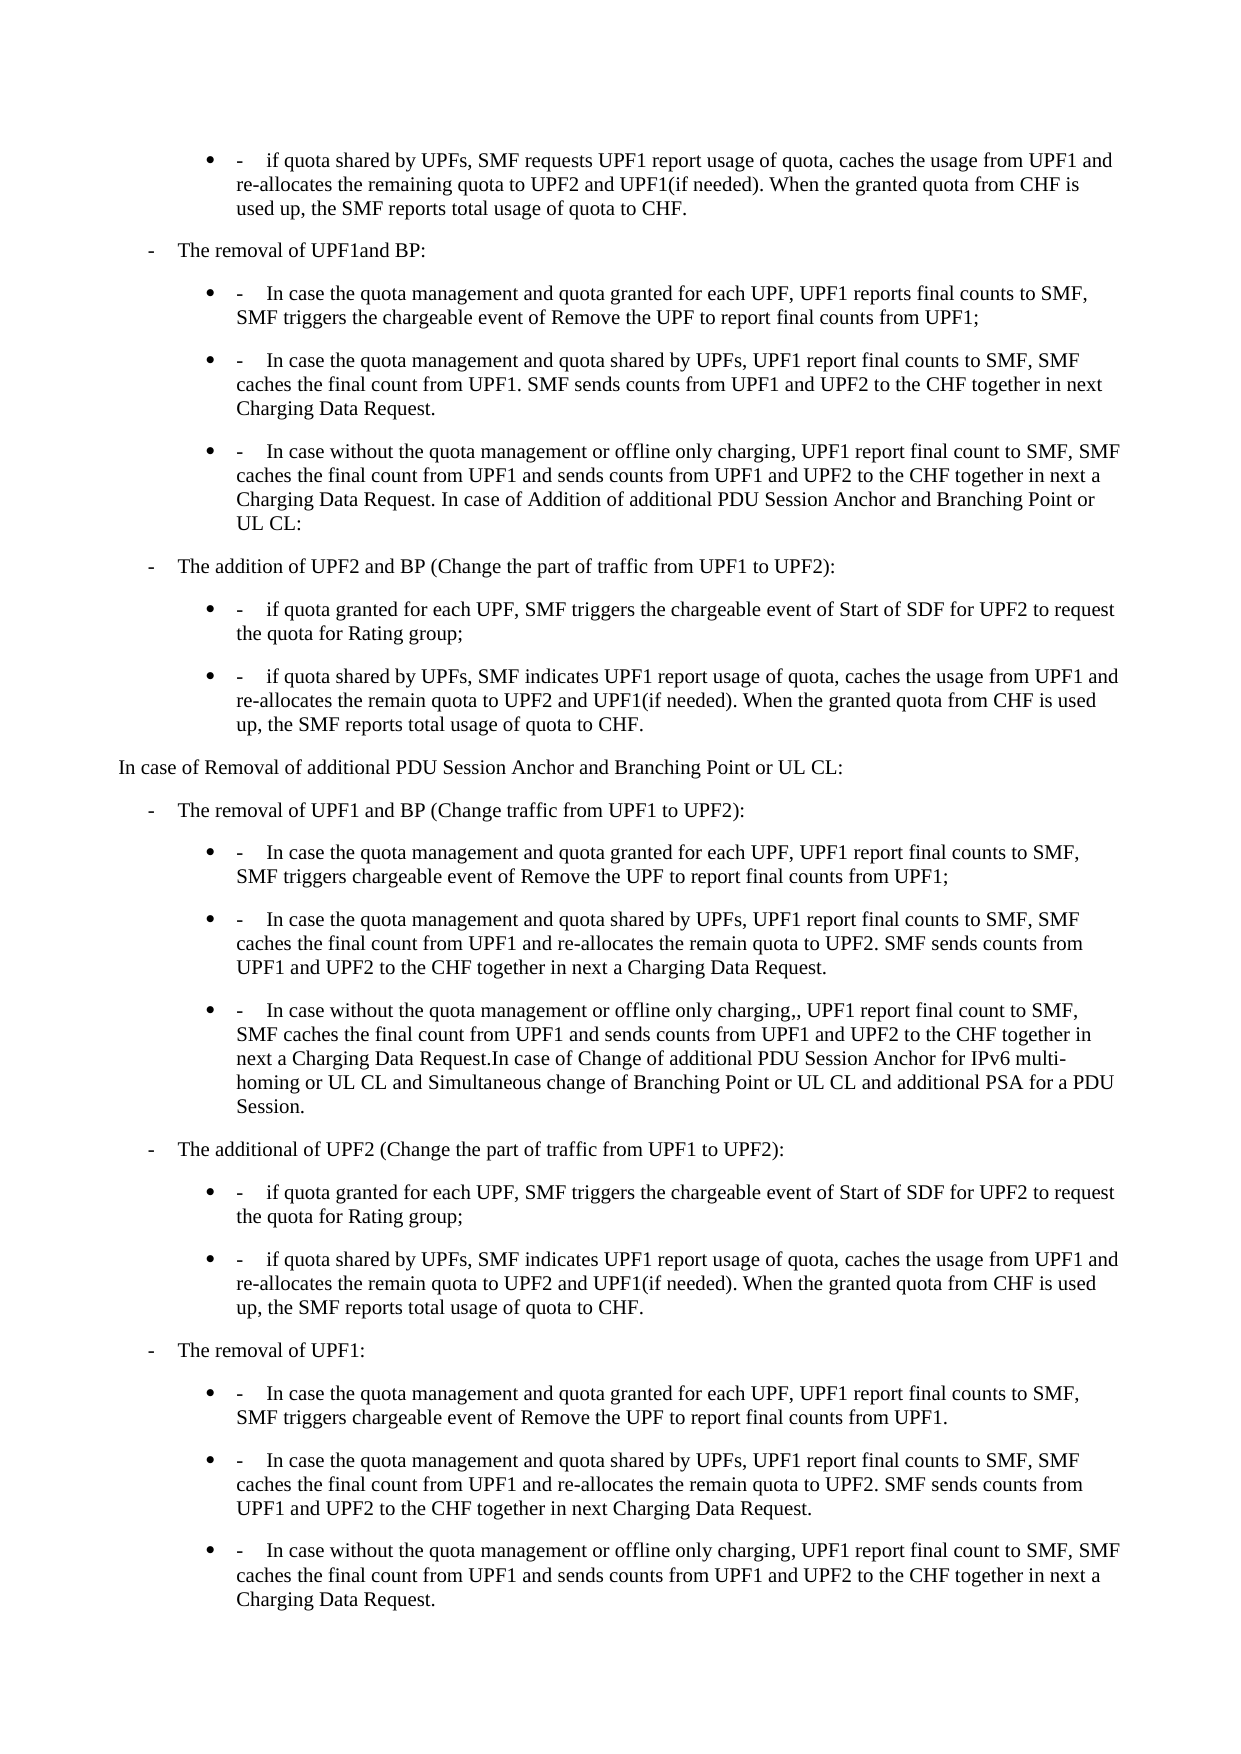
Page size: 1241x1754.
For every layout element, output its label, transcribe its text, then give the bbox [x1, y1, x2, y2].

text - In case the quota management and quota shared by UPFs, UPF1 report final counts to SMF, SMF caches the final count from UPF1. SMF sends counts from UPF1 and UPF2 to the CHF together in next Charging Data Request. [207, 348, 1122, 420]
text - if quota granted for each UPF, SMF triggers the chargeable event of Start of SDF for UPF2 to request the quota for Rating group; [207, 1180, 1122, 1228]
text - The removal of UPF1and BP: [148, 238, 1122, 262]
text - In case the quota management and quota shared by UPFs, UPF1 report final counts to SMF, SMF caches the final count from UPF1 and re-allocates the remain quota to UPF2. SMF sends counts from UPF1 and UPF2 to the CHF together in next a Charging Data Request. [207, 907, 1122, 979]
text In case of Removal of additional PDU Session Anchor and Branching Point or UL CL: [118, 755, 1122, 779]
text - In case without the quota management or offline only charging, UPF1 report final count to SMF, SMF caches the final count from UPF1 and sends counts from UPF1 and UPF2 to the CHF together in next a Charging Data Request. In case of Addition of additional PDU Session Anchor and Branching Point or UL CL: [207, 439, 1122, 535]
text - In case without the quota management or offline only charging,, UPF1 report final count to SMF, SMF caches the final count from UPF1 and sends counts from UPF1 and UPF2 to the CHF together in next a Charging Data Request.In case of Change of additional PDU Session Anchor for IPv6 multi-homing or UL CL and Simultaneous change of Branching Point or UL CL and additional PSA for a PDU Session. [207, 998, 1122, 1118]
text - The removal of UPF1: [148, 1338, 1122, 1362]
text - In case the quota management and quota granted for each UPF, UPF1 report final counts to SMF, SMF triggers chargeable event of Remove the UPF to report final counts from UPF1. [207, 1381, 1122, 1429]
text - if quota shared by UPFs, SMF requests UPF1 report usage of quota, caches the usage from UPF1 and re-allocates the remaining quota to UPF2 and UPF1(if needed). When the granted quota from CHF is used up, the SMF reports total usage of quota to CHF. [207, 147, 1122, 220]
text - In case the quota management and quota granted for each UPF, UPF1 report final counts to SMF, SMF triggers chargeable event of Remove the UPF to report final counts from UPF1; [207, 840, 1122, 888]
text - In case without the quota management or offline only charging, UPF1 report final count to SMF, SMF caches the final count from UPF1 and sends counts from UPF1 and UPF2 to the CHF together in next a Charging Data Request. [207, 1538, 1122, 1611]
text - if quota granted for each UPF, SMF triggers the chargeable event of Start of SDF for UPF2 to request the quota for Rating group; [207, 597, 1122, 645]
text - In case the quota management and quota granted for each UPF, UPF1 reports final counts to SMF, SMF triggers the chargeable event of Remove the UPF to report final counts from UPF1; [207, 281, 1122, 329]
text - The additional of UPF2 (Change the part of traffic from UPF1 to UPF2): [148, 1137, 1122, 1161]
text - In case the quota management and quota shared by UPFs, UPF1 report final counts to SMF, SMF caches the final count from UPF1 and re-allocates the remain quota to UPF2. SMF sends counts from UPF1 and UPF2 to the CHF together in next Charging Data Request. [207, 1447, 1122, 1520]
text - if quota shared by UPFs, SMF indicates UPF1 report usage of quota, caches the usage from UPF1 and re-allocates the remain quota to UPF2 and UPF1(if needed). When the granted quota from CHF is used up, the SMF reports total usage of quota to CHF. [207, 664, 1122, 736]
text - The addition of UPF2 and BP (Change the part of traffic from UPF1 to UPF2): [148, 554, 1122, 578]
text - The removal of UPF1 and BP (Change traffic from UPF1 to UPF2): [148, 797, 1122, 822]
text - if quota shared by UPFs, SMF indicates UPF1 report usage of quota, caches the usage from UPF1 and re-allocates the remain quota to UPF2 and UPF1(if needed). When the granted quota from CHF is used up, the SMF reports total usage of quota to CHF. [207, 1247, 1122, 1319]
